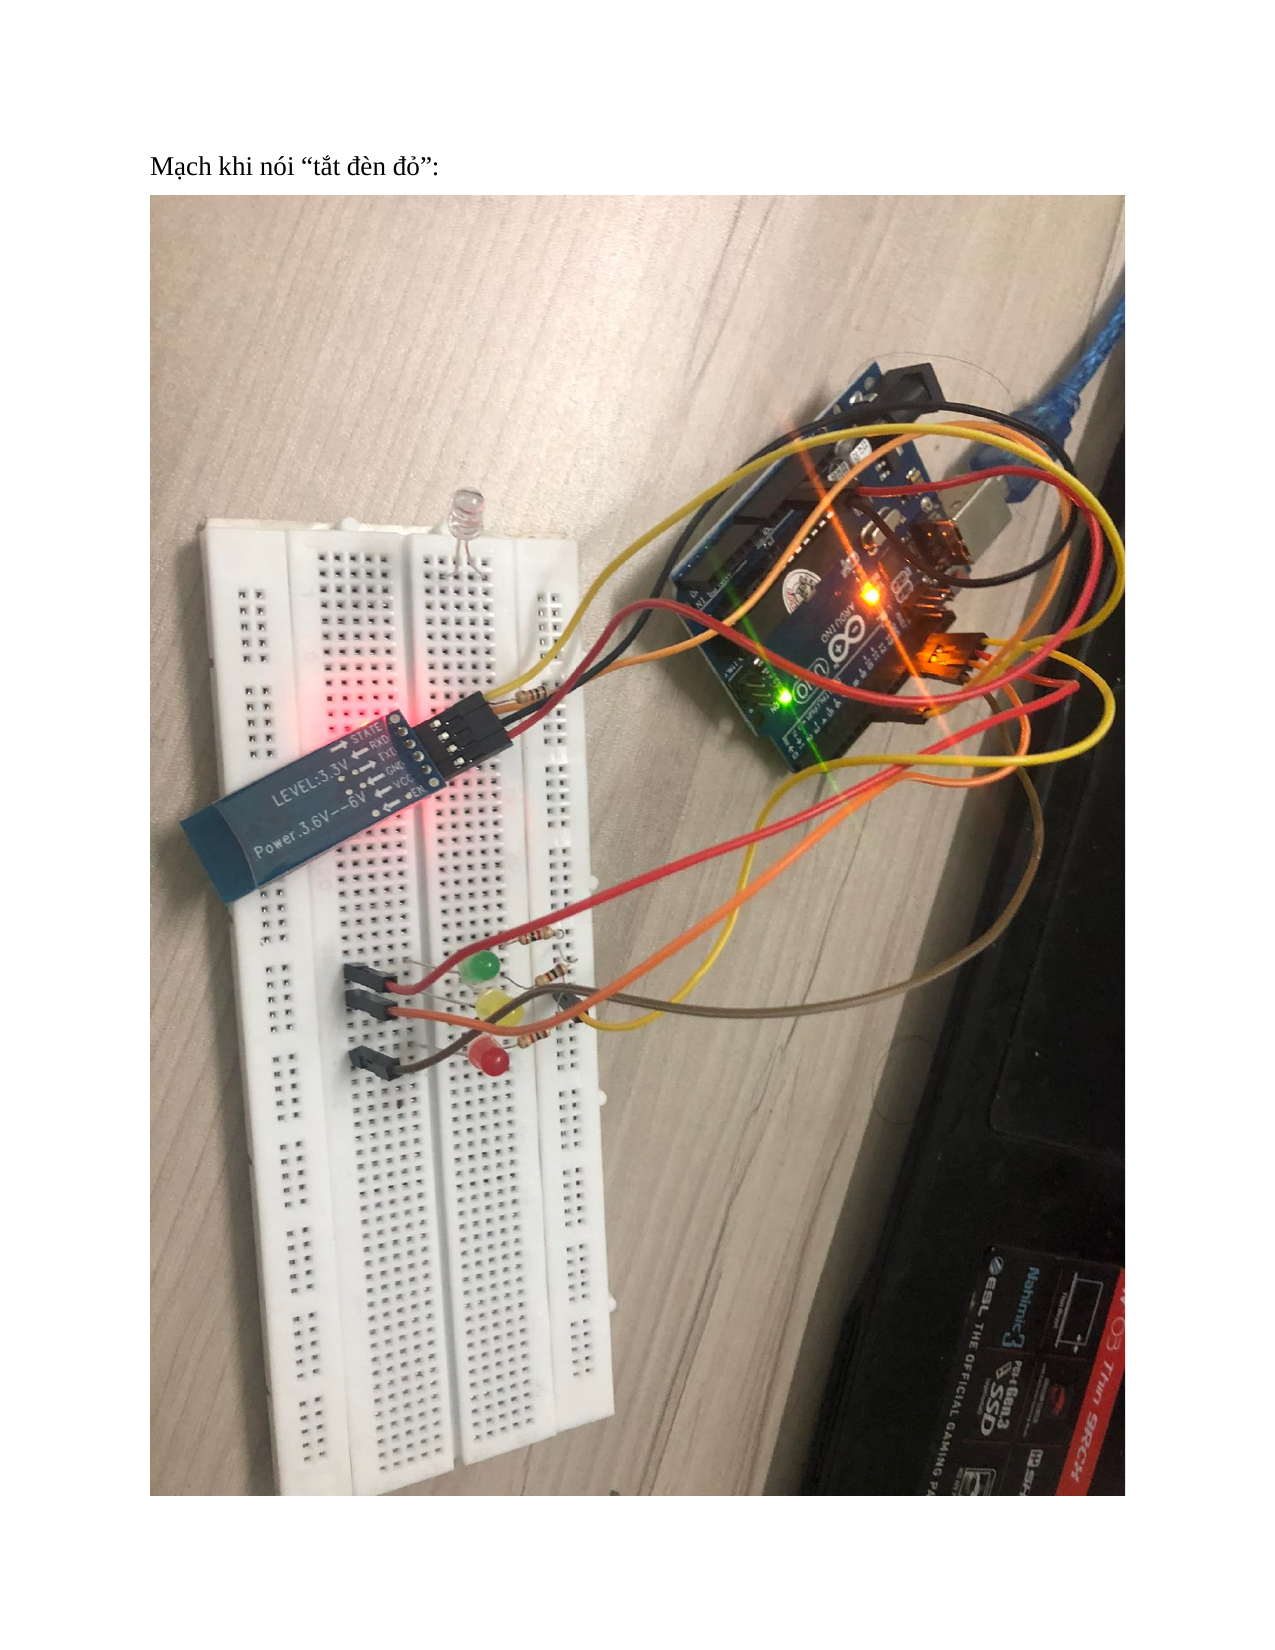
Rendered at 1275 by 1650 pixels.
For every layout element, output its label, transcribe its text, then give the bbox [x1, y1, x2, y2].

text Mạch khi nói “tắt đèn đỏ”: [150, 150, 1125, 195]
picture [150, 195, 1125, 1496]
